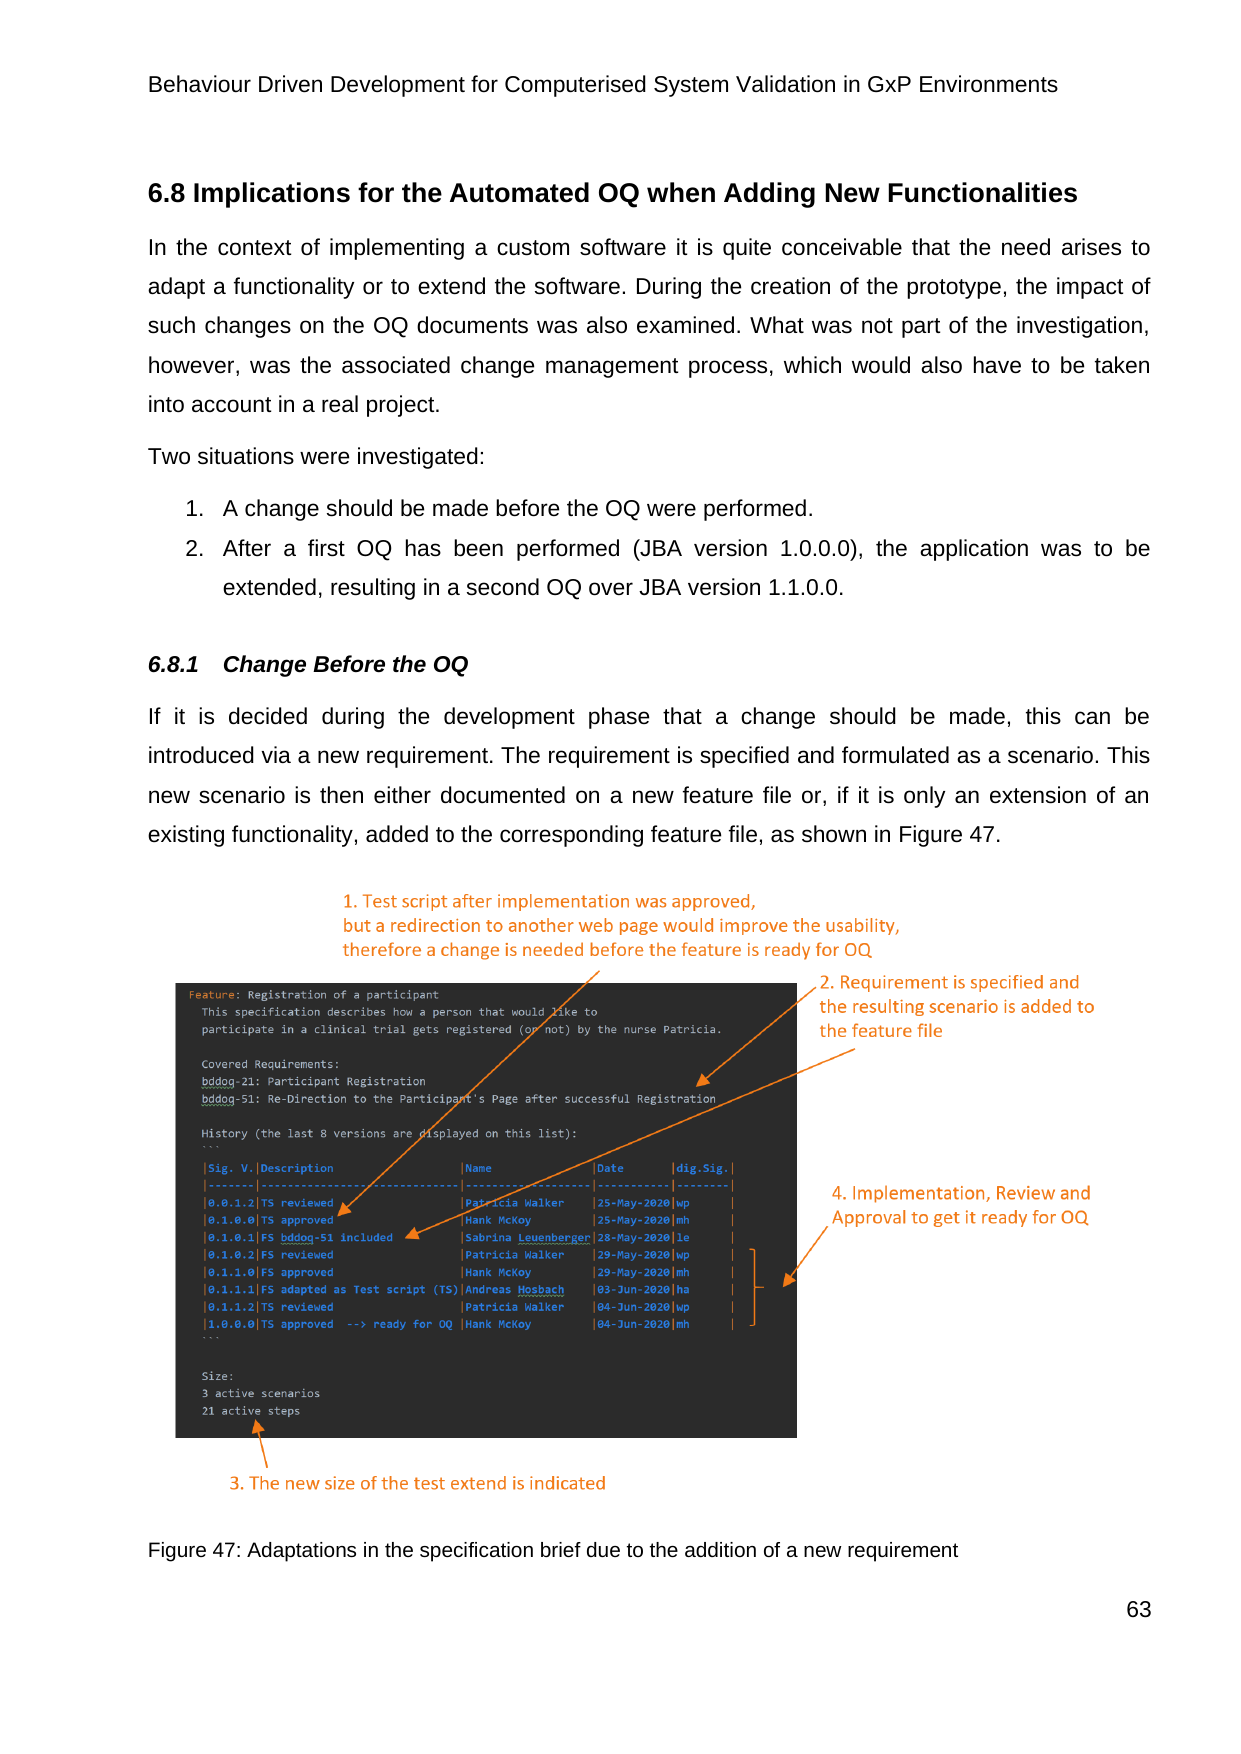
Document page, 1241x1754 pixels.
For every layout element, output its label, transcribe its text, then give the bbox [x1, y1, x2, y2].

list A change should be made before the OQ were performed. [185, 495, 1152, 522]
text In the context of implementing a custom software it is quite conceivable that the need arises to adapt a functionality or to extend the software. During the creation of the prototype, the impact of such changes on the OQ documents was also examined. What was not part of the investigation, however, was the associated change management process, which would also have to be taken into account in a real project. [148, 233, 1152, 418]
text Figure 47: Adaptations in the specification brief due to the addition of a new requirement [148, 1534, 1152, 1563]
text If it is decided during the development phase that a change should be made, this can be introduced via a new requirement. The requirement is specified and formulated as a scenario. This new scenario is then either documented on a new feature file or, if it is only an extension of an existing functionality, added to the corresponding feature file, as shown in Figure 48. [148, 703, 1152, 847]
picture [147, 873, 1114, 1509]
subtitle Change Before the OQ [148, 651, 1152, 678]
list After a first OQ has been performed (JBA version 1.0.0.0), the application was to be extended, resulting in a second OQ over JBA version 1.1.0.0. [185, 535, 1152, 601]
subtitle Implications for the Automated OQ when Adding New Functionalities [148, 177, 1152, 208]
text Two situations were investigated: [148, 443, 1152, 470]
